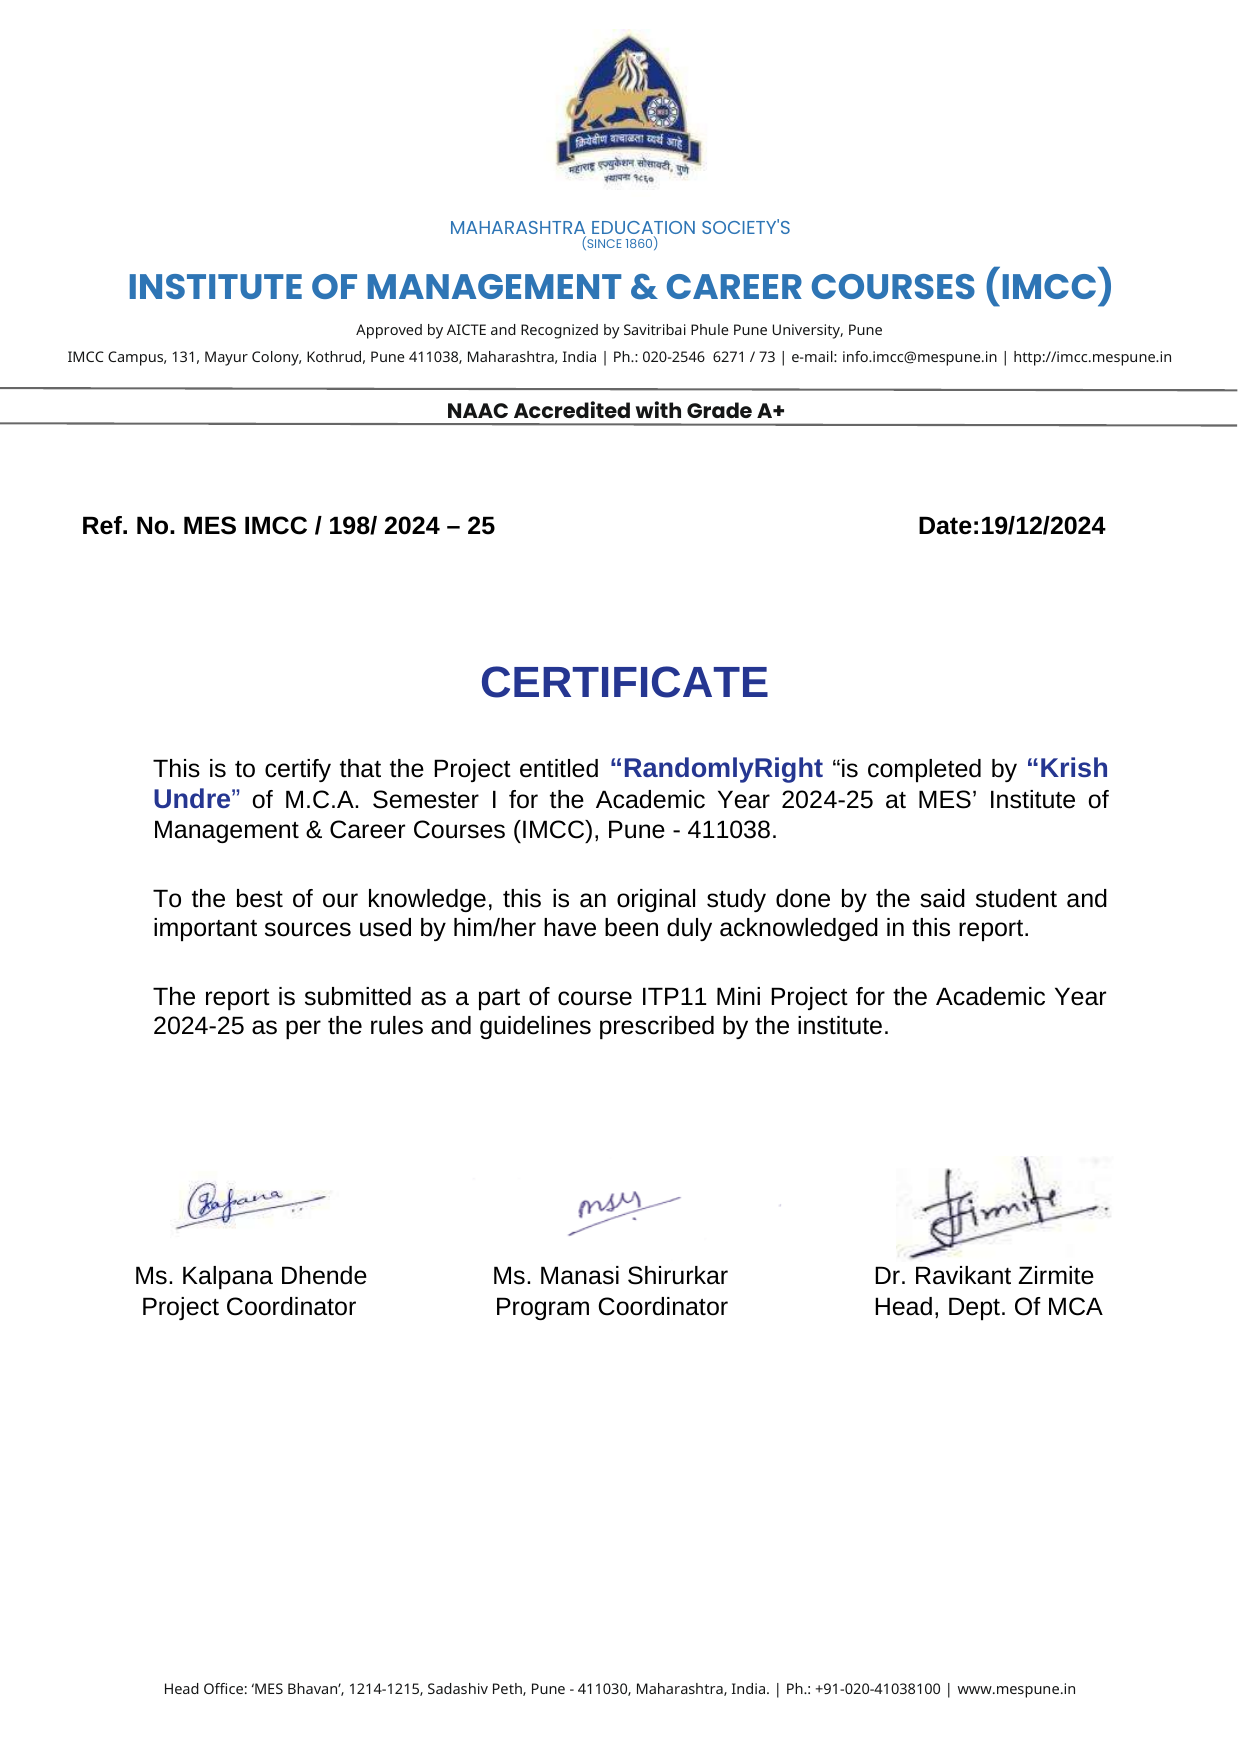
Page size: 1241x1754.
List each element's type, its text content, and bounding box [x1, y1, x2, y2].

text CERTIFICATE [69, 656, 1171, 707]
text To the best of our knowledge, this is an original study done by the said student and important sources used by him/her have been duly acknowledged in this report. [153, 884, 1109, 942]
picture [537, 29, 720, 197]
picture [142, 1133, 351, 1262]
picture [896, 1156, 1114, 1262]
text This is to certify that the Project entitled “RandomlyRight “is completed by “Krish Undre” of M.C.A. Semester I for the Academic Year 2024-25 at MES’ Institute of Management & Career Courses (IMCC), Pune - 411038. [153, 752, 1109, 843]
text Project Coordinator Program Coordinator Head, Dept. Of MCA [59, 1292, 1181, 1321]
picture [451, 1155, 782, 1262]
text Ms. Kalpana Dhende Ms. Manasi Shirurkar Dr. Ravikant Zirmite [91, 1261, 1181, 1290]
text Ref. No. MES IMCC / 198/ 2024 – 25 Date:19/12/2024 [81, 511, 1181, 540]
text The report is submitted as a part of course ITP11 Mini Project for the Academic Year 2024-25 as per the rules and guidelines prescribed by the institute. [153, 982, 1109, 1040]
